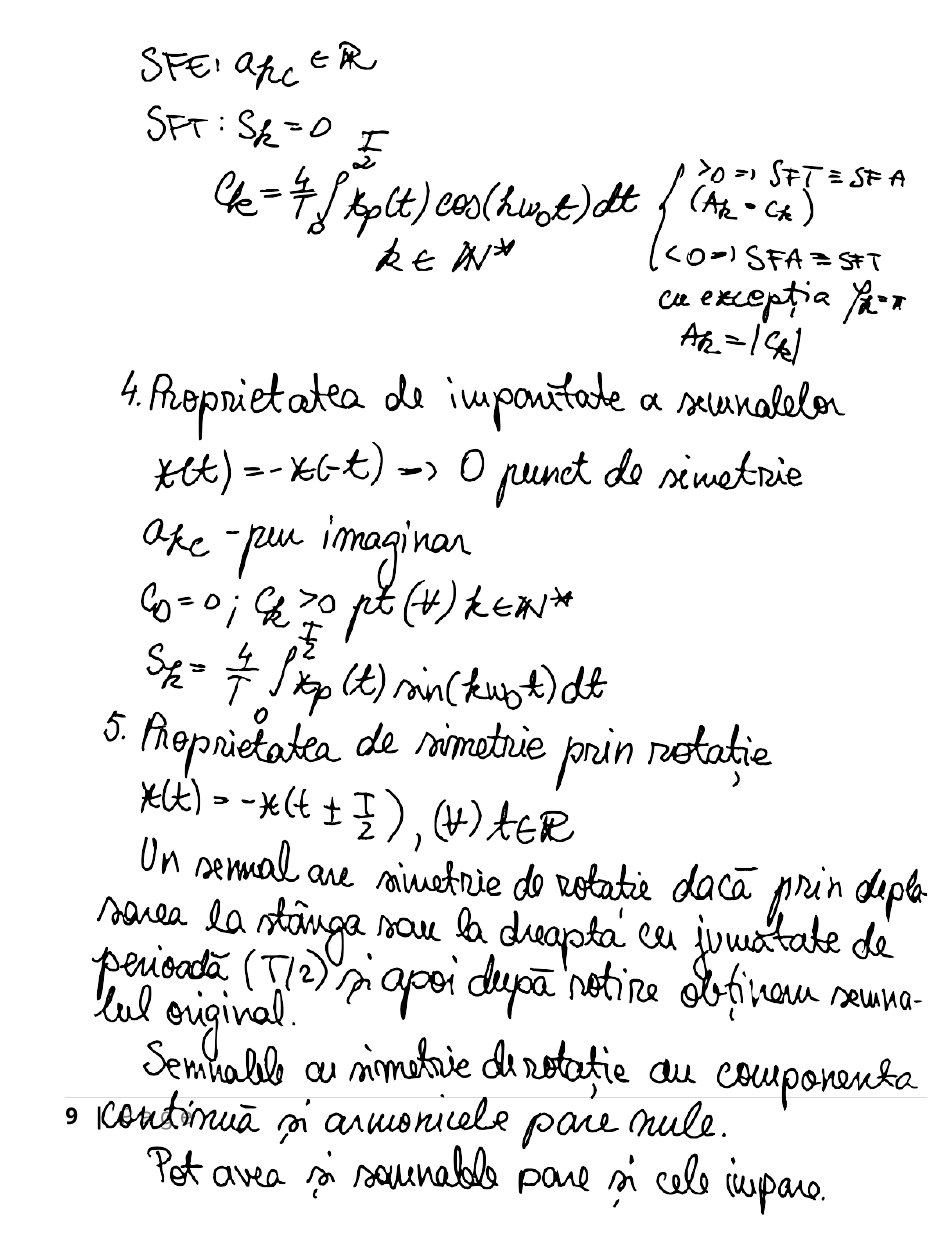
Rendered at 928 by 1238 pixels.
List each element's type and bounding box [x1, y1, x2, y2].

picture [91, 41, 928, 1215]
